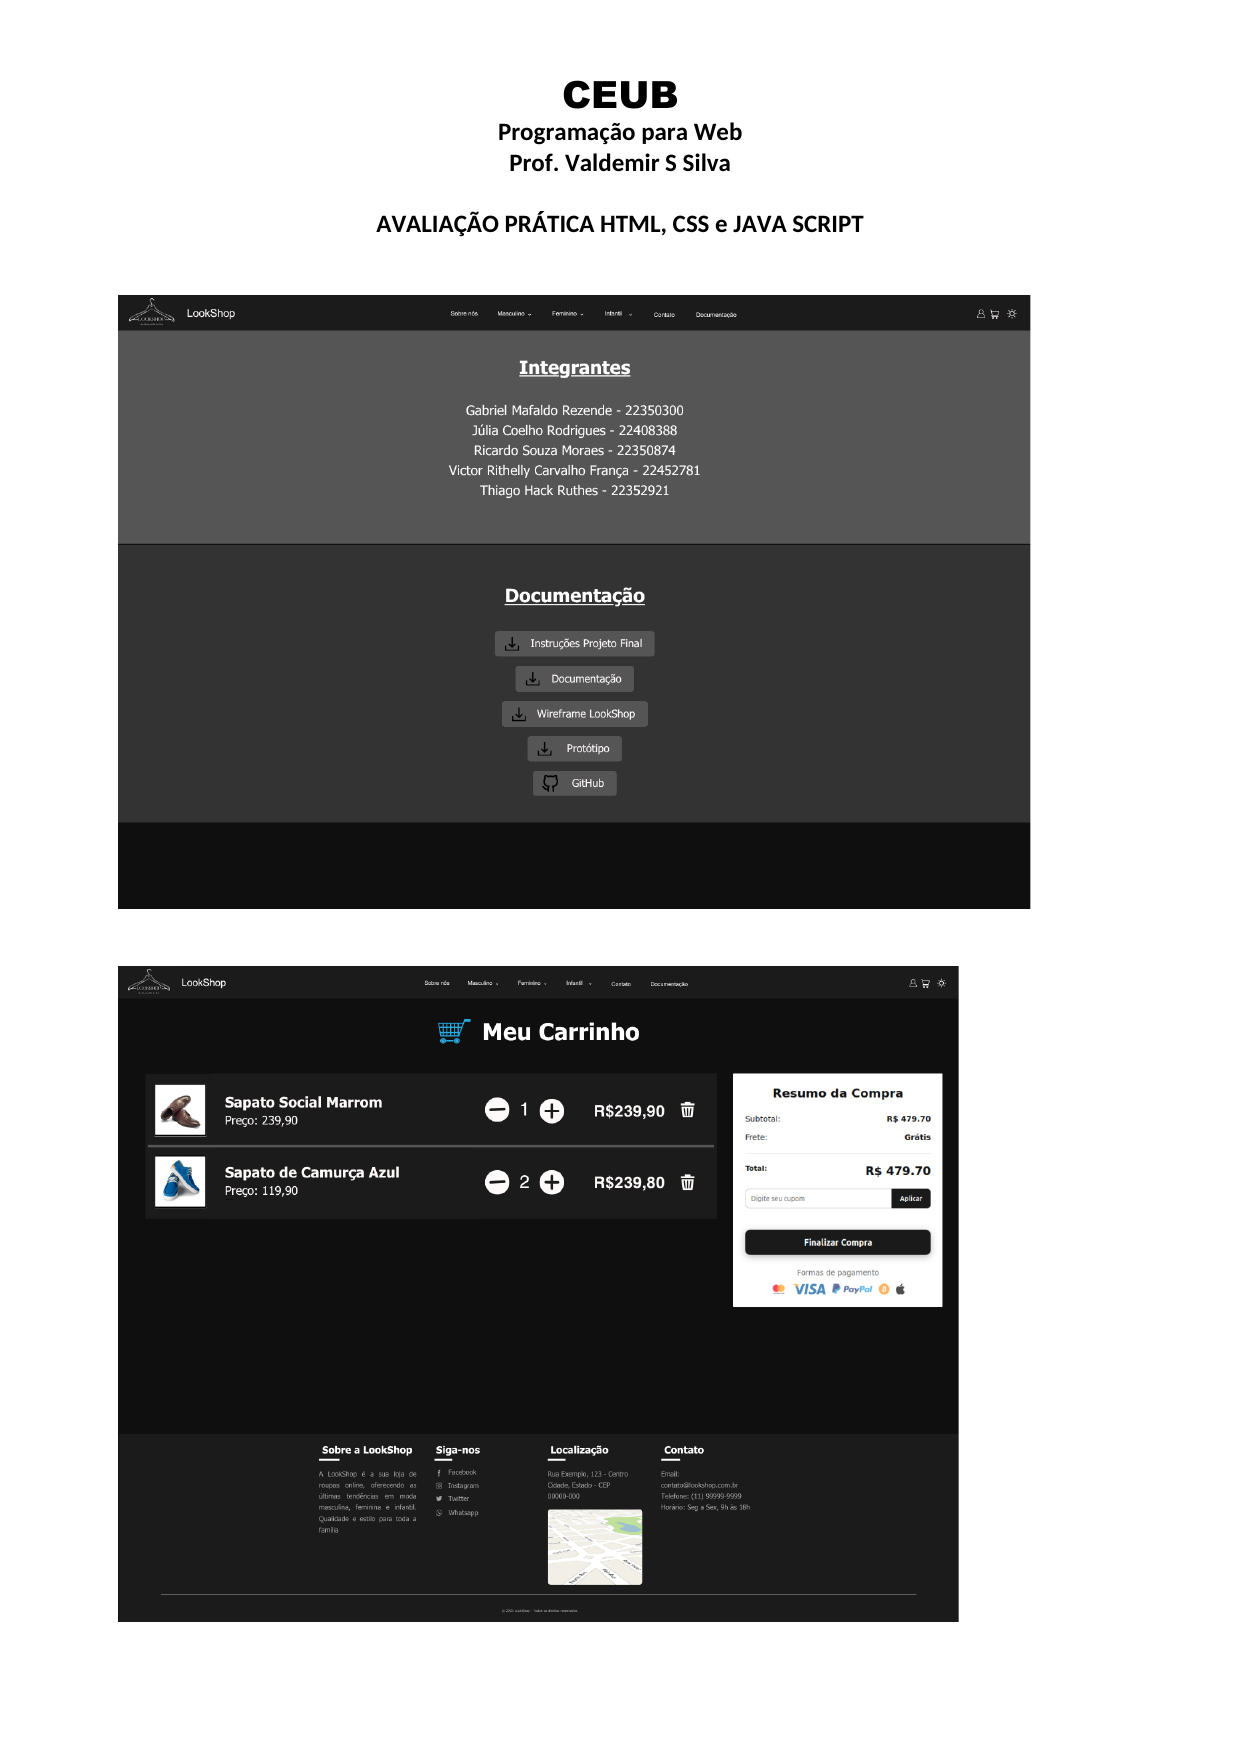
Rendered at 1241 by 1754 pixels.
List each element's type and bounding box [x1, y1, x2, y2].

picture [118, 966, 959, 1622]
picture [118, 295, 1031, 909]
